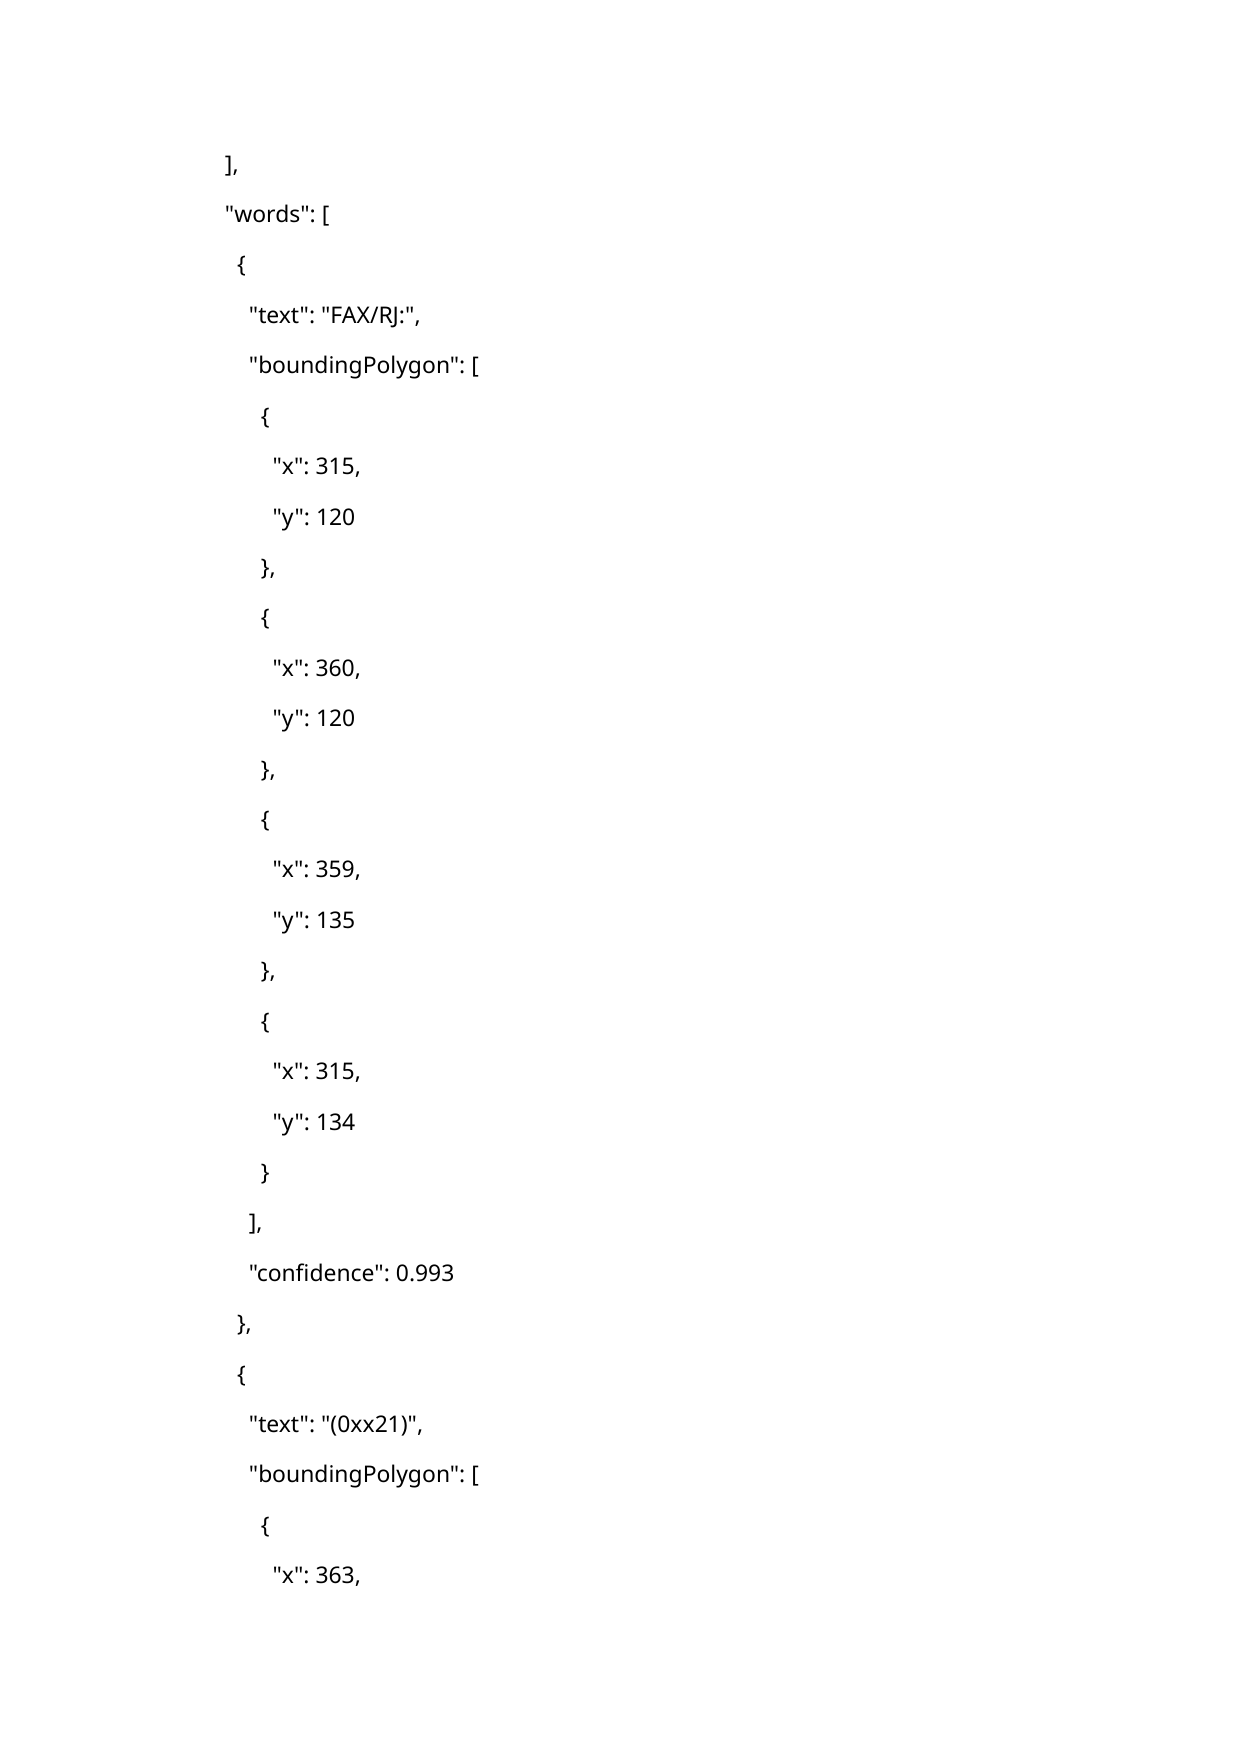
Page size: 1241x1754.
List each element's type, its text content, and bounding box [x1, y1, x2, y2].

text { [177, 803, 1063, 834]
text "x": 315, [177, 450, 1063, 481]
text { [177, 1509, 1063, 1540]
text ], [177, 148, 1063, 179]
text }, [177, 954, 1063, 986]
text "x": 359, [177, 853, 1063, 885]
text { [177, 1358, 1063, 1389]
text "x": 363, [177, 1559, 1063, 1591]
text "y": 120 [177, 702, 1063, 733]
text "boundingPolygon": [ [177, 1458, 1063, 1490]
text "text": "(0xx21)", [177, 1408, 1063, 1439]
text }, [177, 1307, 1063, 1338]
text { [177, 248, 1063, 280]
text "x": 315, [177, 1055, 1063, 1086]
text "confidence": 0.993 [177, 1257, 1063, 1288]
text "y": 135 [177, 904, 1063, 935]
text }, [177, 551, 1063, 582]
text { [177, 601, 1063, 633]
text } [177, 1156, 1063, 1187]
text { [177, 1005, 1063, 1036]
text { [177, 400, 1063, 431]
text "boundingPolygon": [ [177, 349, 1063, 381]
text "words": [ [177, 198, 1063, 229]
text "y": 120 [177, 501, 1063, 532]
text "text": "FAX/RJ:", [177, 299, 1063, 330]
text ], [177, 1206, 1063, 1238]
text "y": 134 [177, 1106, 1063, 1137]
text }, [177, 753, 1063, 784]
text "x": 360, [177, 652, 1063, 683]
